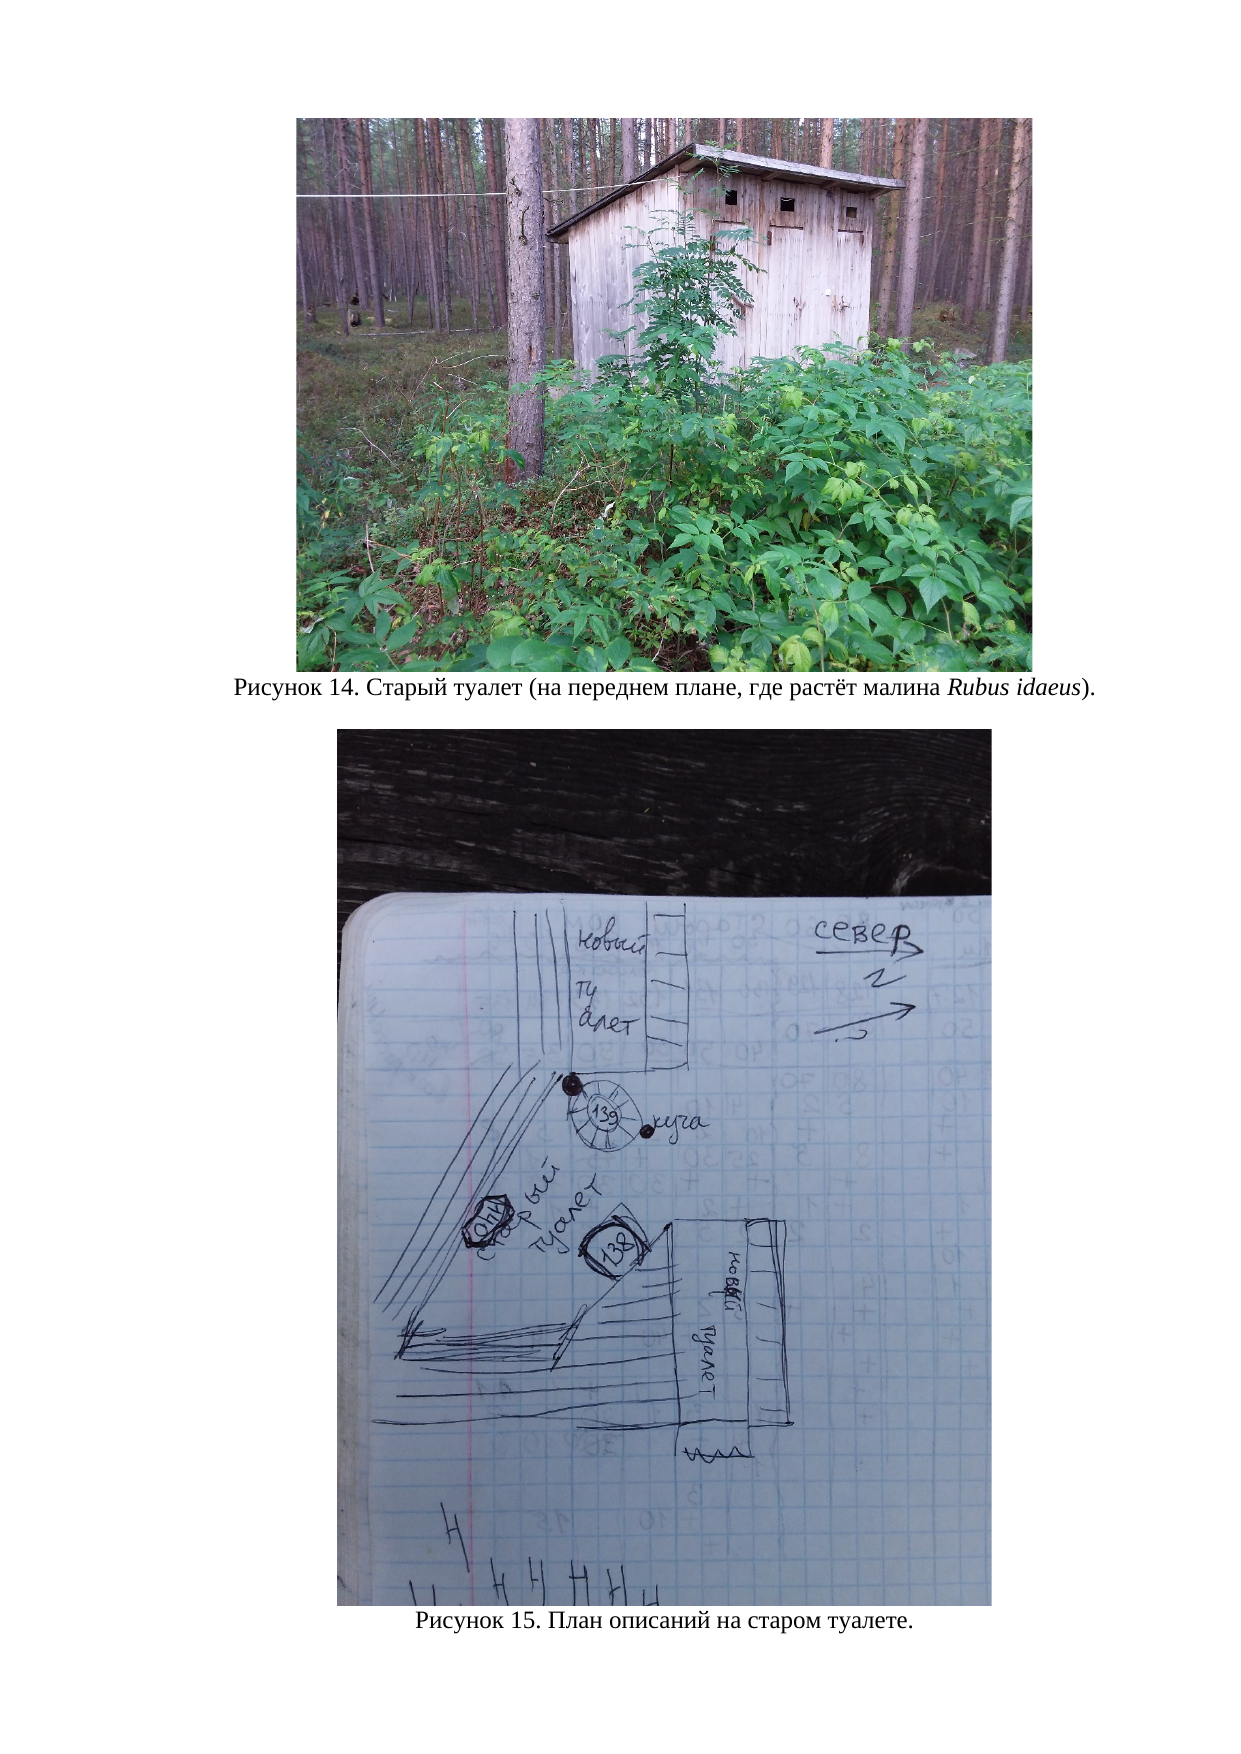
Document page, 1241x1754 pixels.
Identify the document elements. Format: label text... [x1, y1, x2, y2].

text Рисунок 15. План описаний на старом туалете. [177, 1605, 1152, 1634]
picture [337, 729, 992, 1606]
picture [296, 118, 1033, 672]
text Рисунок 14. Старый туалет (на переднем плане, где растёт малина Rubus idaeus). [177, 672, 1152, 700]
